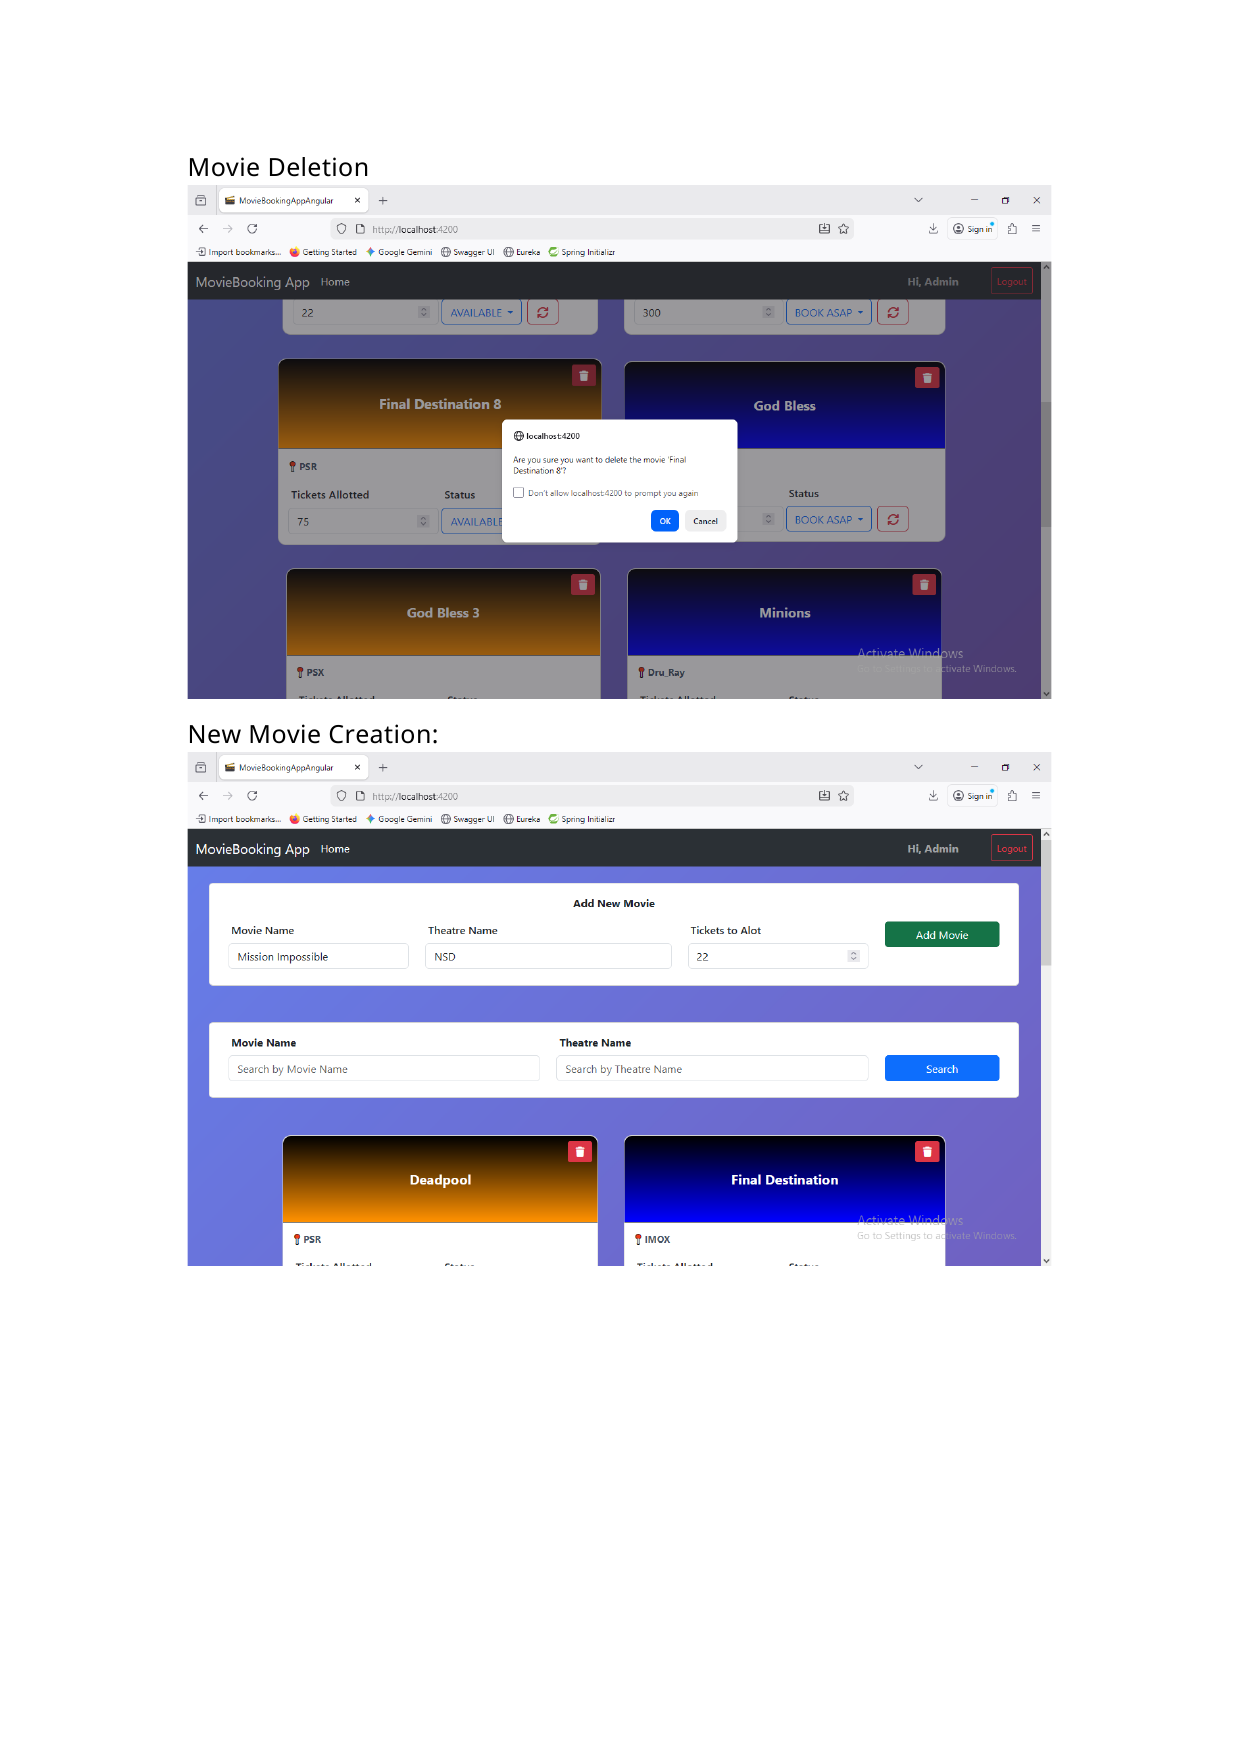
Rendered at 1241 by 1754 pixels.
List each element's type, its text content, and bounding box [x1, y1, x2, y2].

picture [187, 185, 1052, 699]
picture [187, 752, 1052, 1266]
subtitle New Movie Creation: [187, 717, 1053, 751]
subtitle Movie Deletion [187, 150, 1053, 184]
